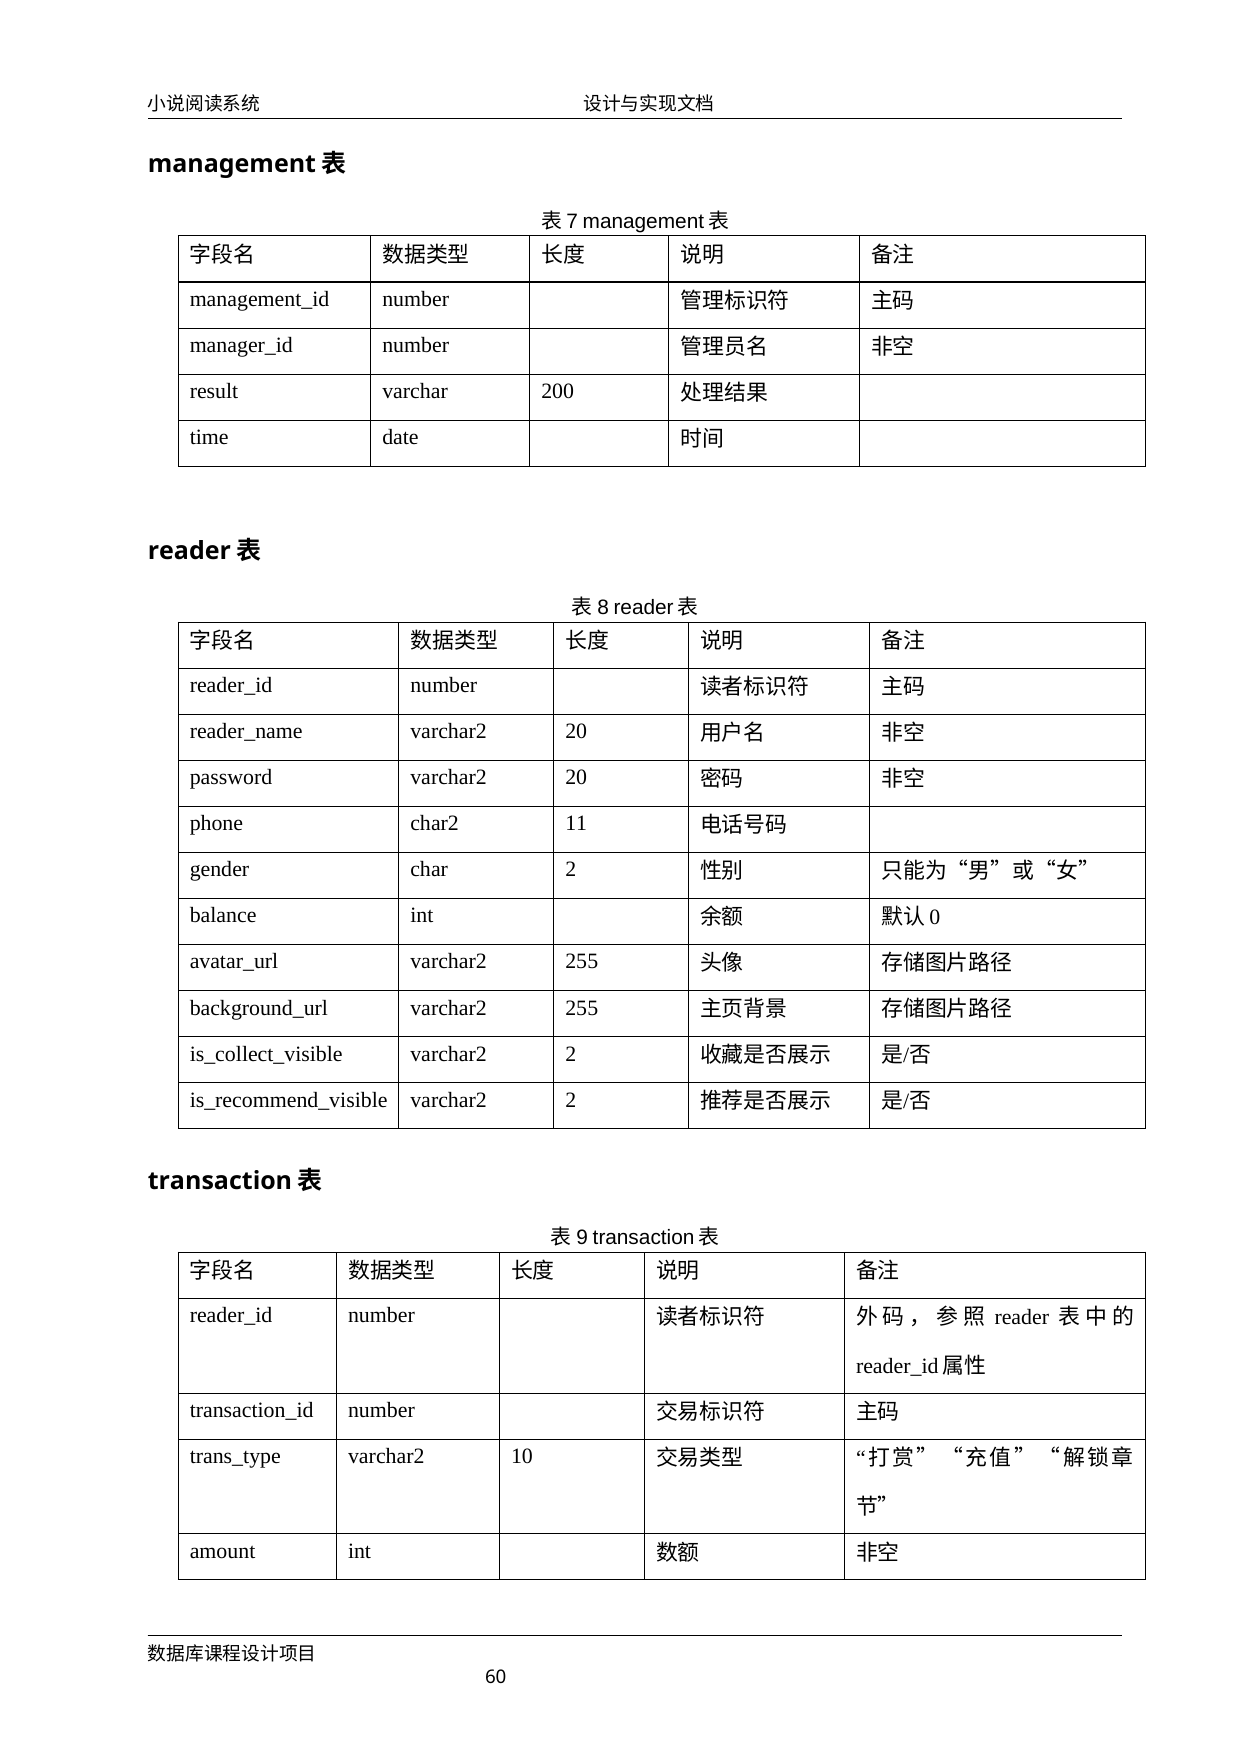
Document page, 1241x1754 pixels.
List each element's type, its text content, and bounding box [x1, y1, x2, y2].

table_cell trans_type [179, 1440, 336, 1533]
table_cell time [179, 421, 370, 466]
table_cell 收藏是否展示 [689, 1037, 869, 1082]
table_cell reader_name [179, 715, 398, 760]
table_cell 主码 [845, 1394, 1145, 1438]
table_cell number [337, 1299, 499, 1392]
subtitle management表 [148, 129, 1122, 194]
table_cell [500, 1299, 644, 1392]
text 表 8 reader表 [148, 589, 1122, 622]
table_cell balance [179, 899, 398, 944]
table_cell varchar2 [399, 715, 553, 760]
table_header 字段名 [179, 1253, 336, 1298]
table_header 说明 [669, 236, 859, 281]
table_cell number [371, 283, 529, 327]
table_cell [500, 1394, 644, 1438]
table_cell [860, 375, 1145, 419]
table_cell varchar2 [337, 1440, 499, 1533]
table_cell 非空 [870, 715, 1145, 760]
table_cell char2 [399, 807, 553, 852]
table_cell 数额 [645, 1534, 844, 1579]
table_cell 读者标识符 [689, 669, 869, 714]
table_cell 主码 [870, 669, 1145, 714]
table_cell int [399, 899, 553, 944]
table_header 长度 [554, 623, 688, 668]
table_cell amount [179, 1534, 336, 1579]
table_cell varchar [371, 375, 529, 419]
table_header 数据类型 [337, 1253, 499, 1298]
table_cell number [399, 669, 553, 714]
table_cell 20 [554, 761, 688, 806]
table_cell [870, 807, 1145, 852]
table_cell password [179, 761, 398, 806]
table_cell is_collect_visible [179, 1037, 398, 1082]
table_cell transaction_id [179, 1394, 336, 1438]
table_cell 性别 [689, 853, 869, 898]
table_cell “打赏”“充值”“解锁章节” [845, 1440, 1145, 1533]
table_cell 255 [554, 991, 688, 1036]
text 表 9 transaction表 [148, 1219, 1122, 1252]
subtitle transaction表 [148, 1146, 1122, 1211]
table_cell [554, 899, 688, 944]
table_cell 非空 [870, 761, 1145, 806]
table_cell 管理标识符 [669, 283, 859, 327]
table_header 数据类型 [399, 623, 553, 668]
table_cell 交易类型 [645, 1440, 844, 1533]
table_cell 交易标识符 [645, 1394, 844, 1438]
subtitle reader表 [148, 516, 1122, 581]
table_header 长度 [530, 236, 668, 281]
table_cell 2 [554, 1037, 688, 1082]
table_header 备注 [870, 623, 1145, 668]
table_header 备注 [860, 236, 1145, 281]
table_cell 10 [500, 1440, 644, 1533]
table_cell [530, 421, 668, 466]
table_cell 处理结果 [669, 375, 859, 419]
table_cell char [399, 853, 553, 898]
table_header 说明 [645, 1253, 844, 1298]
text 表 7 management表 [148, 203, 1122, 235]
table_cell gender [179, 853, 398, 898]
table_cell 主页背景 [689, 991, 869, 1036]
table_cell [500, 1534, 644, 1579]
table_cell 存储图片路径 [870, 991, 1145, 1036]
table_cell is_recommend_visible [179, 1083, 398, 1128]
table_cell reader_id [179, 1299, 336, 1392]
table_cell 是/否 [870, 1083, 1145, 1128]
table_cell 管理员名 [669, 329, 859, 373]
table_cell 非空 [845, 1534, 1145, 1579]
table_cell [554, 669, 688, 714]
table_cell number [371, 329, 529, 373]
table_cell 默认0 [870, 899, 1145, 944]
table_cell varchar2 [399, 945, 553, 990]
table_cell 200 [530, 375, 668, 419]
table_cell 11 [554, 807, 688, 852]
table_cell 余额 [689, 899, 869, 944]
table_cell 2 [554, 1083, 688, 1128]
table_cell varchar2 [399, 1083, 553, 1128]
table_cell 时间 [669, 421, 859, 466]
table_header 备注 [845, 1253, 1145, 1298]
table_cell varchar2 [399, 1037, 553, 1082]
table_cell avatar_url [179, 945, 398, 990]
table_cell phone [179, 807, 398, 852]
table_cell varchar2 [399, 761, 553, 806]
table_cell 用户名 [689, 715, 869, 760]
table_cell manager_id [179, 329, 370, 373]
table_header 字段名 [179, 236, 370, 281]
table_cell [530, 329, 668, 373]
table_cell 只能为“男”或“女” [870, 853, 1145, 898]
table_cell 密码 [689, 761, 869, 806]
table_cell 是/否 [870, 1037, 1145, 1082]
table_cell 外码，参照reader表中的reader_id属性 [845, 1299, 1145, 1392]
table_header 说明 [689, 623, 869, 668]
table_cell varchar2 [399, 991, 553, 1036]
table_cell [530, 283, 668, 327]
table_cell 推荐是否展示 [689, 1083, 869, 1128]
table_header 数据类型 [371, 236, 529, 281]
table_cell 存储图片路径 [870, 945, 1145, 990]
table_cell 2 [554, 853, 688, 898]
table_cell result [179, 375, 370, 419]
table_cell 头像 [689, 945, 869, 990]
table_header 长度 [500, 1253, 644, 1298]
table_cell reader_id [179, 669, 398, 714]
table_cell int [337, 1534, 499, 1579]
table_cell 电话号码 [689, 807, 869, 852]
table_cell 255 [554, 945, 688, 990]
table_cell [860, 421, 1145, 466]
table_cell 非空 [860, 329, 1145, 373]
table_cell management_id [179, 283, 370, 327]
table_cell number [337, 1394, 499, 1438]
table_cell 主码 [860, 283, 1145, 327]
table_cell date [371, 421, 529, 466]
table_header 字段名 [179, 623, 398, 668]
table_cell background_url [179, 991, 398, 1036]
table_cell 20 [554, 715, 688, 760]
table_cell 读者标识符 [645, 1299, 844, 1392]
